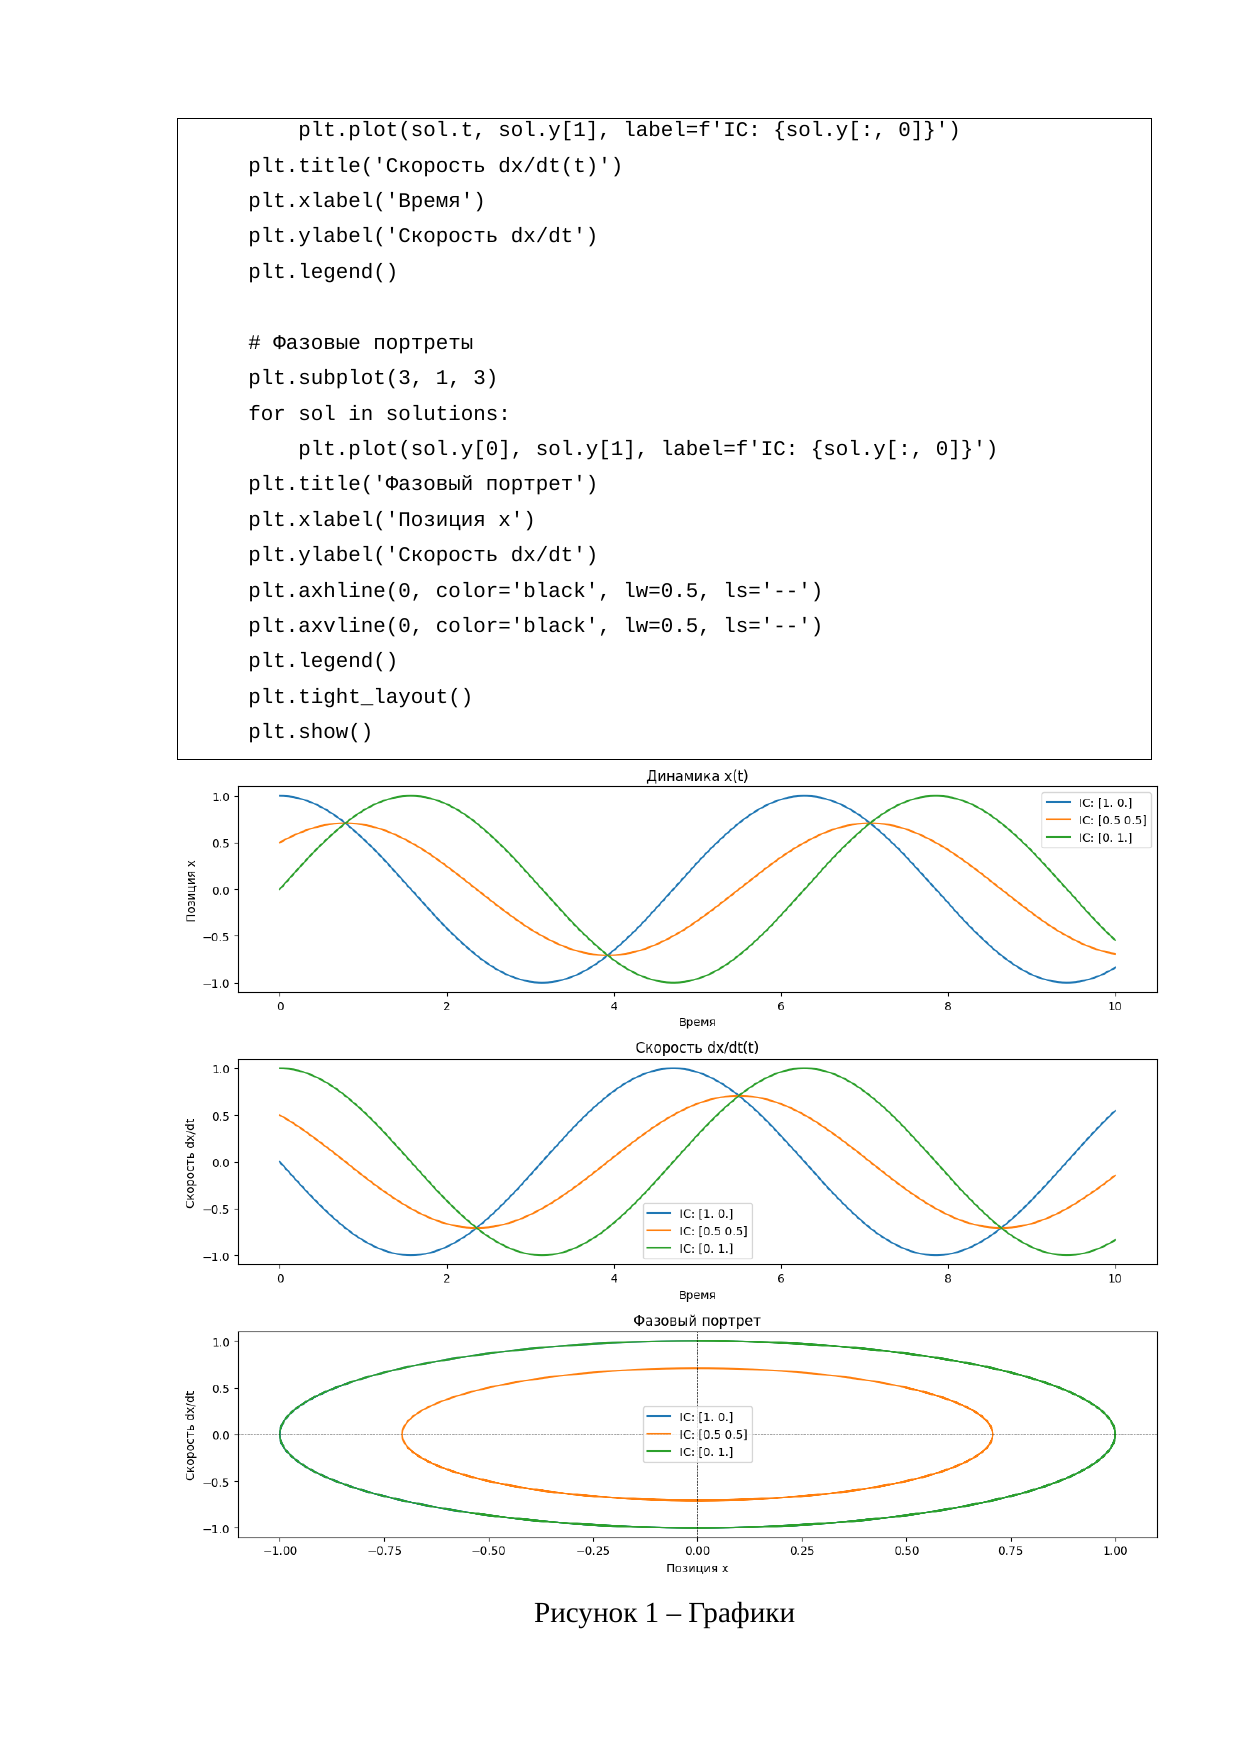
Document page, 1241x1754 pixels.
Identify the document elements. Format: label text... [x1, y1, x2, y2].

picture [177, 760, 1164, 1581]
text Рисунок 1 – Графики [177, 1595, 1152, 1628]
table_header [178, 119, 1151, 759]
